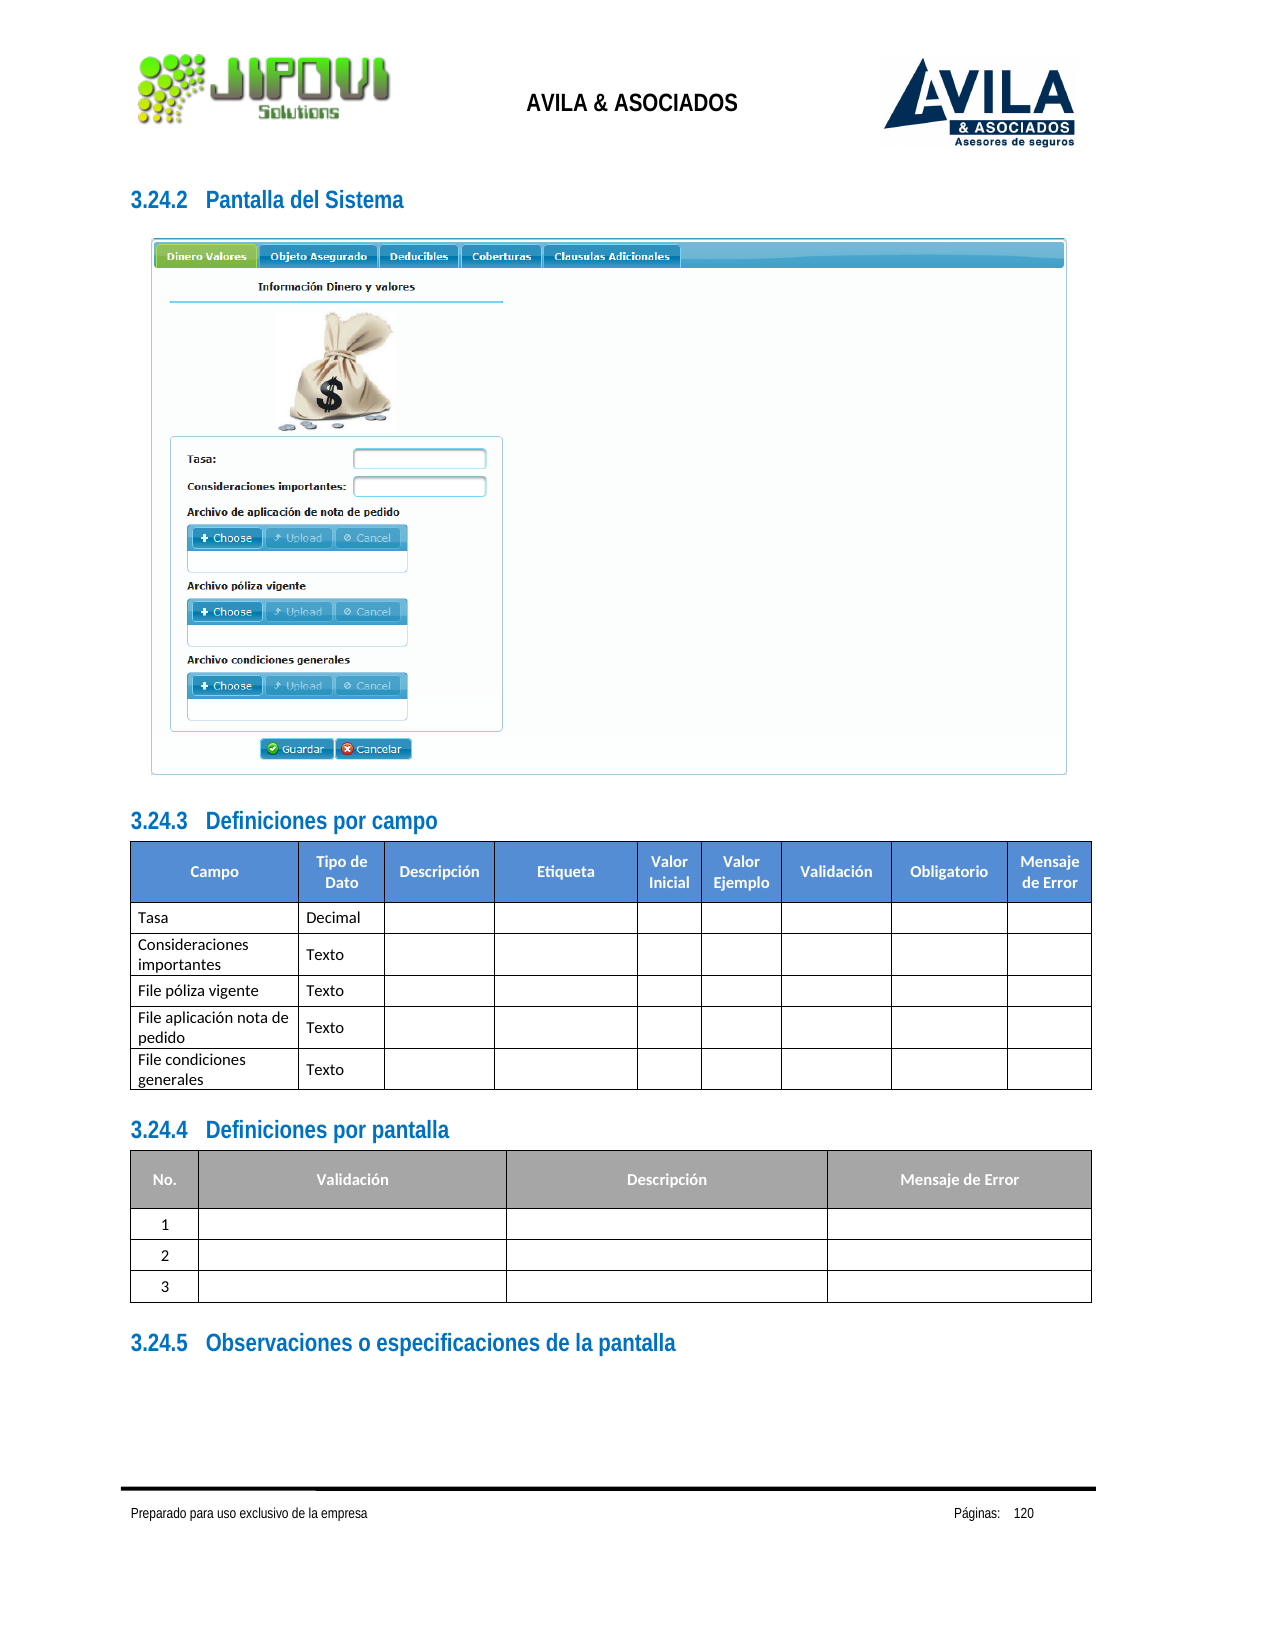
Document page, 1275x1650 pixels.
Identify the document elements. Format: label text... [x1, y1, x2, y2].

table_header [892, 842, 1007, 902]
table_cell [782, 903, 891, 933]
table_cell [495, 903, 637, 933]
subtitle Definiciones por campo [131, 806, 1092, 835]
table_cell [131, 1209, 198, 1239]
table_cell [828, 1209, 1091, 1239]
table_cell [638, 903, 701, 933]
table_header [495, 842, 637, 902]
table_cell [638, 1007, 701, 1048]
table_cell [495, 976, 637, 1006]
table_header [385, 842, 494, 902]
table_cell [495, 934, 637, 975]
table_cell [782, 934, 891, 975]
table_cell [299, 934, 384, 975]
picture [881, 57, 1077, 148]
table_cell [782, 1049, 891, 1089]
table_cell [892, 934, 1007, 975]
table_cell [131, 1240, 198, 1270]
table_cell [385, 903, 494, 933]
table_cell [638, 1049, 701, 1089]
subtitle Observaciones o especificaciones de la pantalla [131, 1328, 1092, 1356]
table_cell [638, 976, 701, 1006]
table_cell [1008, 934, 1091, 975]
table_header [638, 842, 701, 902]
subtitle Definiciones por pantalla [131, 1115, 1092, 1144]
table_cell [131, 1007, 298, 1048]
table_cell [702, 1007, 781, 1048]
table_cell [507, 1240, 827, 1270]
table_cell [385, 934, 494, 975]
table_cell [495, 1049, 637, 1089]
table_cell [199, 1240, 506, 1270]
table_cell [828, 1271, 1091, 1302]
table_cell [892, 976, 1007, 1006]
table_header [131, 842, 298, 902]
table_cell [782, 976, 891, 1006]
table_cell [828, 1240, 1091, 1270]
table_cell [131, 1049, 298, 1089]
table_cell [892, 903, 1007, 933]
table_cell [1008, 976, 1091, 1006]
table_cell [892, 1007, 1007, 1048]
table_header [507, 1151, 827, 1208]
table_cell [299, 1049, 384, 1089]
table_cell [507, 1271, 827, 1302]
picture [151, 238, 1072, 781]
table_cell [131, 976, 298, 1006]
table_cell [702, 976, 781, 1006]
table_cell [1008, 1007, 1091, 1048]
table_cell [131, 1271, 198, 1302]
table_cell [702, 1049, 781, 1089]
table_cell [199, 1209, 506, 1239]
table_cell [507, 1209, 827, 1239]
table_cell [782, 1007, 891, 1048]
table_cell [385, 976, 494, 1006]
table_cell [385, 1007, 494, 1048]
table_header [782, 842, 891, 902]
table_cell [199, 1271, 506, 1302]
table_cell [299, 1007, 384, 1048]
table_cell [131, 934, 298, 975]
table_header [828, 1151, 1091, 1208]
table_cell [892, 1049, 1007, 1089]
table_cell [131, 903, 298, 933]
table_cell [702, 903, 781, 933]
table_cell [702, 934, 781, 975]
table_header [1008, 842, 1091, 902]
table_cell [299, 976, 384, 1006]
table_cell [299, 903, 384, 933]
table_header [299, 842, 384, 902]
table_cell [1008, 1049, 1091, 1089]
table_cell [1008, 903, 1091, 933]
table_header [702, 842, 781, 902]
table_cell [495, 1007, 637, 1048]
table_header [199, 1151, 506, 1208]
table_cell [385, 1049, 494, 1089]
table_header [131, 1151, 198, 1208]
picture [131, 47, 394, 128]
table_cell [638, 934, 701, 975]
subtitle Pantalla del Sistema [131, 184, 1092, 213]
